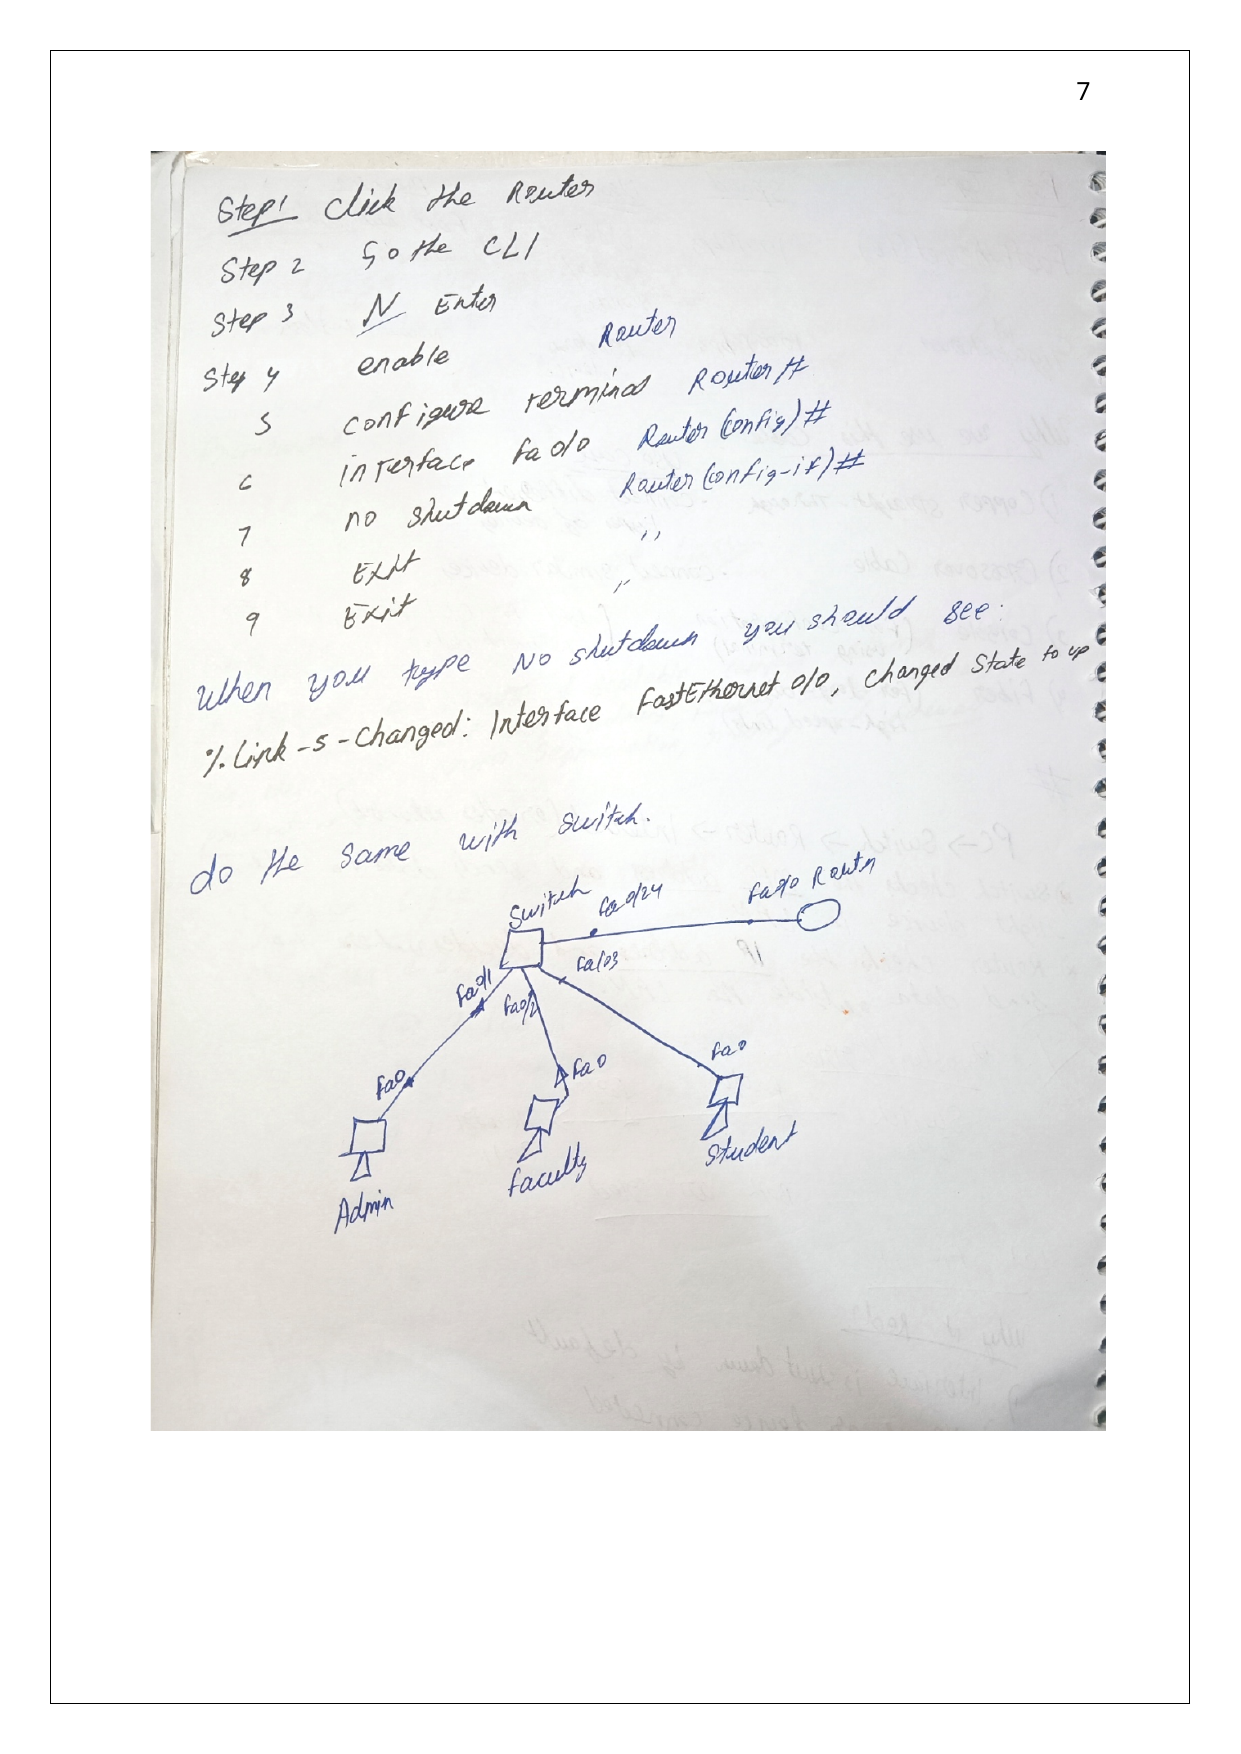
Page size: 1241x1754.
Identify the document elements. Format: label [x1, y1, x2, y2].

picture [152, 152, 1106, 1431]
